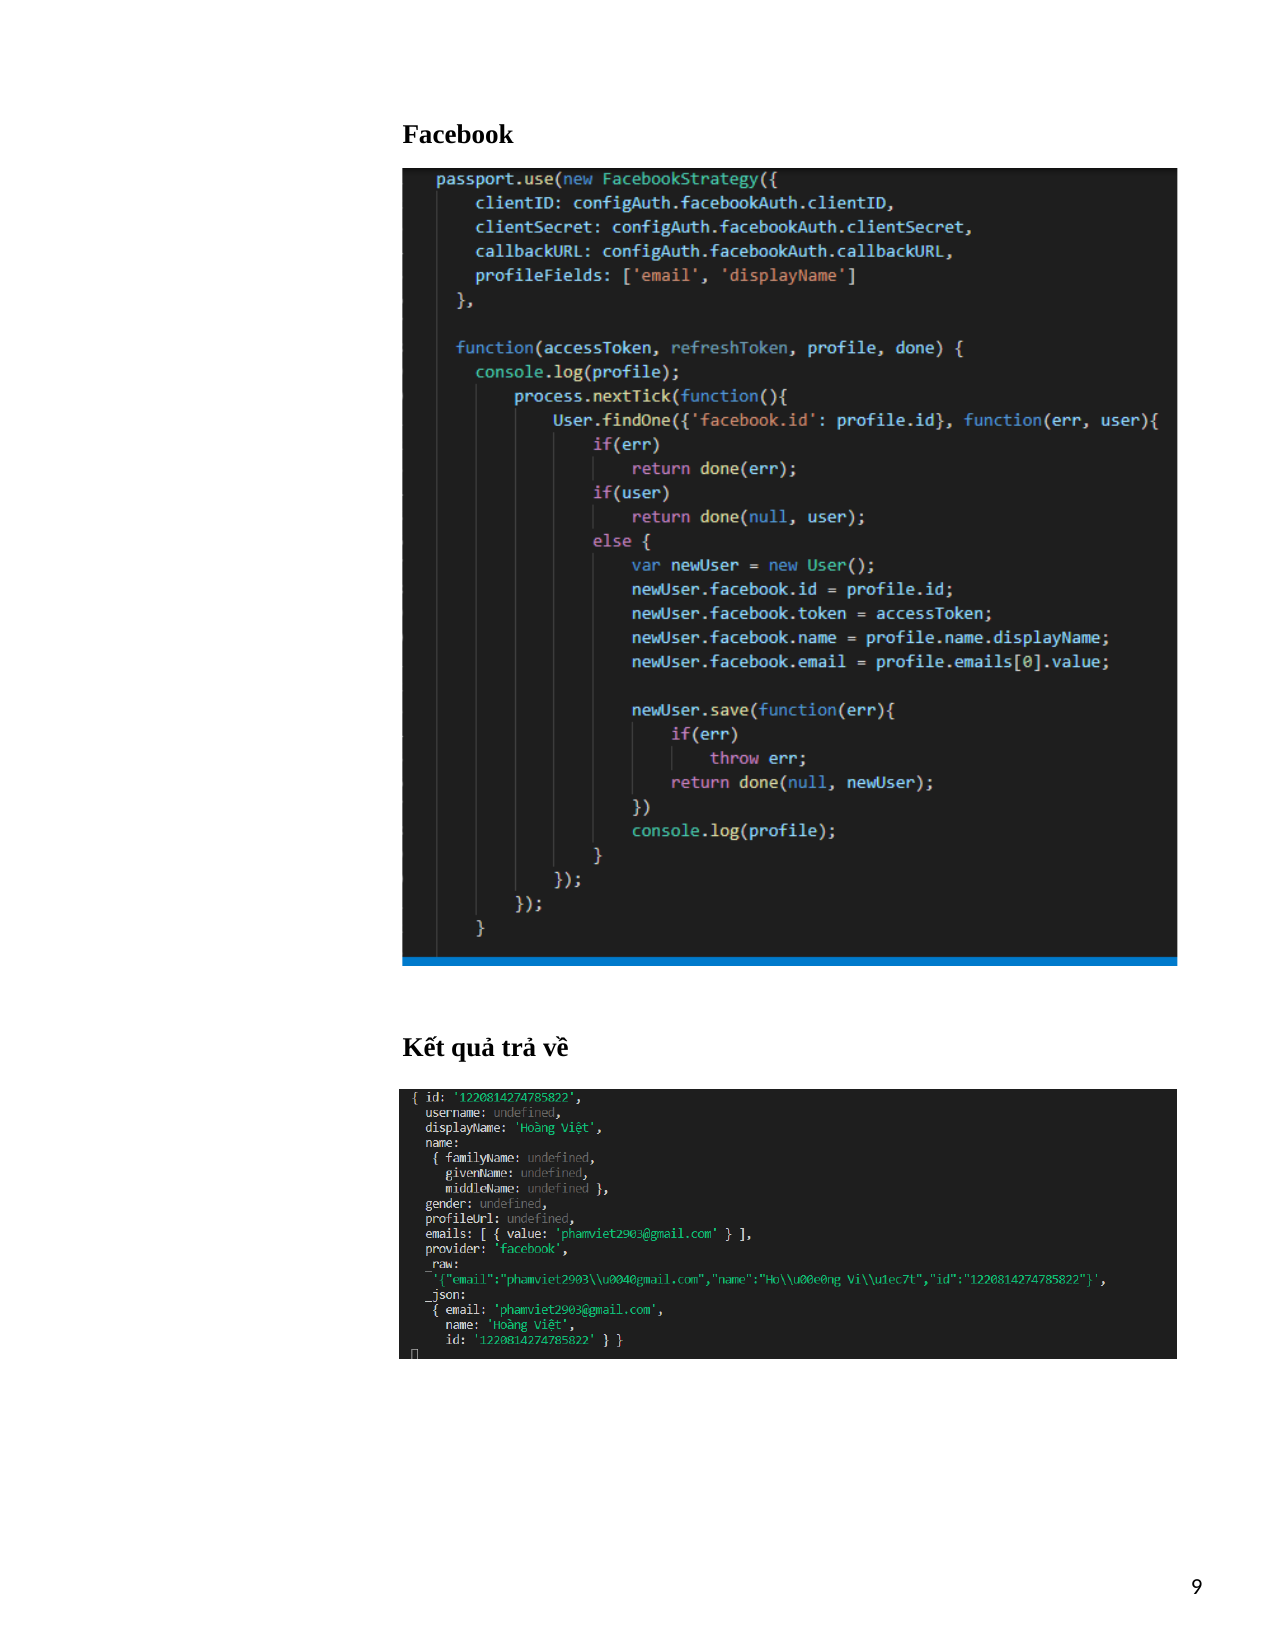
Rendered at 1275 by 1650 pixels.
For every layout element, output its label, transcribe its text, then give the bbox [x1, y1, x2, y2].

text Facebook [327, 118, 1157, 149]
picture [402, 168, 1178, 966]
picture [399, 1089, 1177, 1359]
text Kết quả trả về [177, 1031, 1157, 1062]
